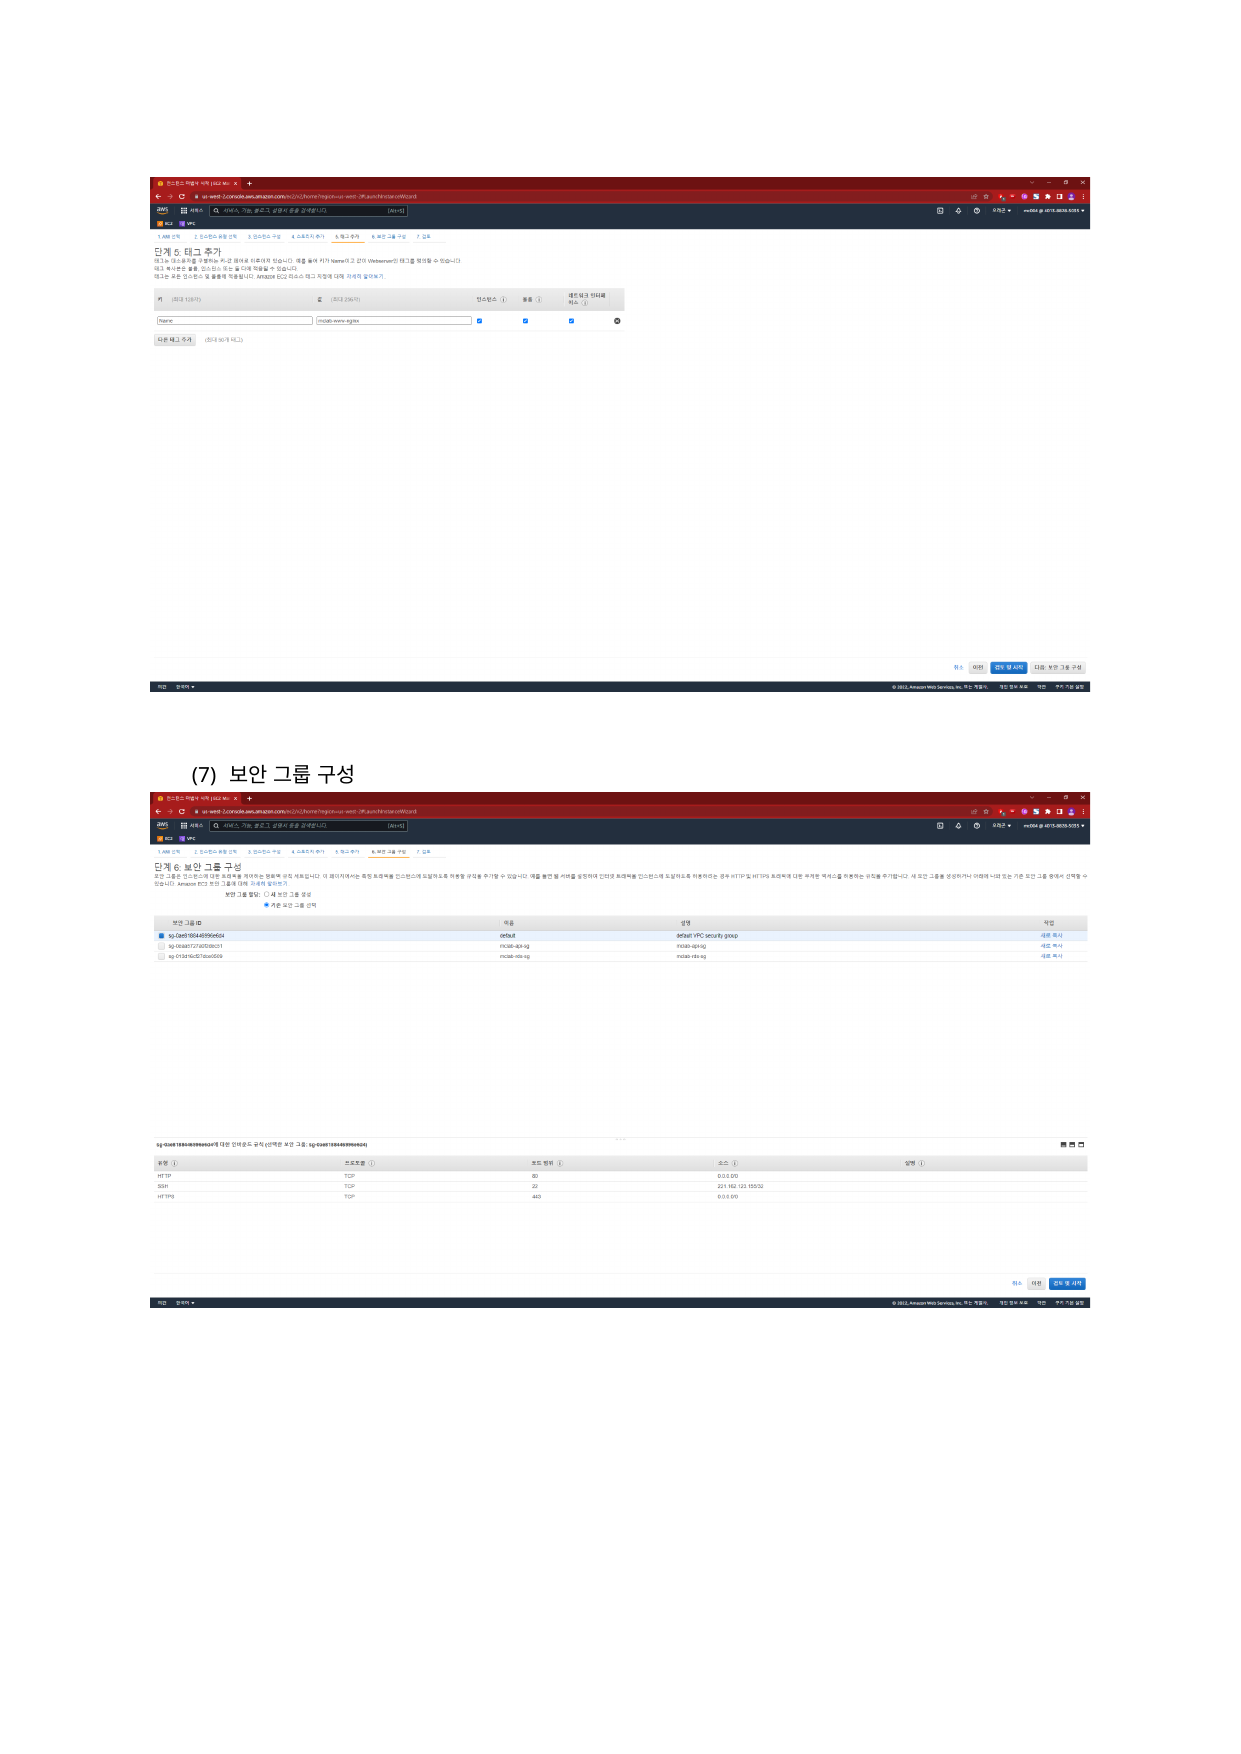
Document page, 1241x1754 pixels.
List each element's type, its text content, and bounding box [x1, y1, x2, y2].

list 보안 그룹 구성 [192, 758, 1090, 788]
